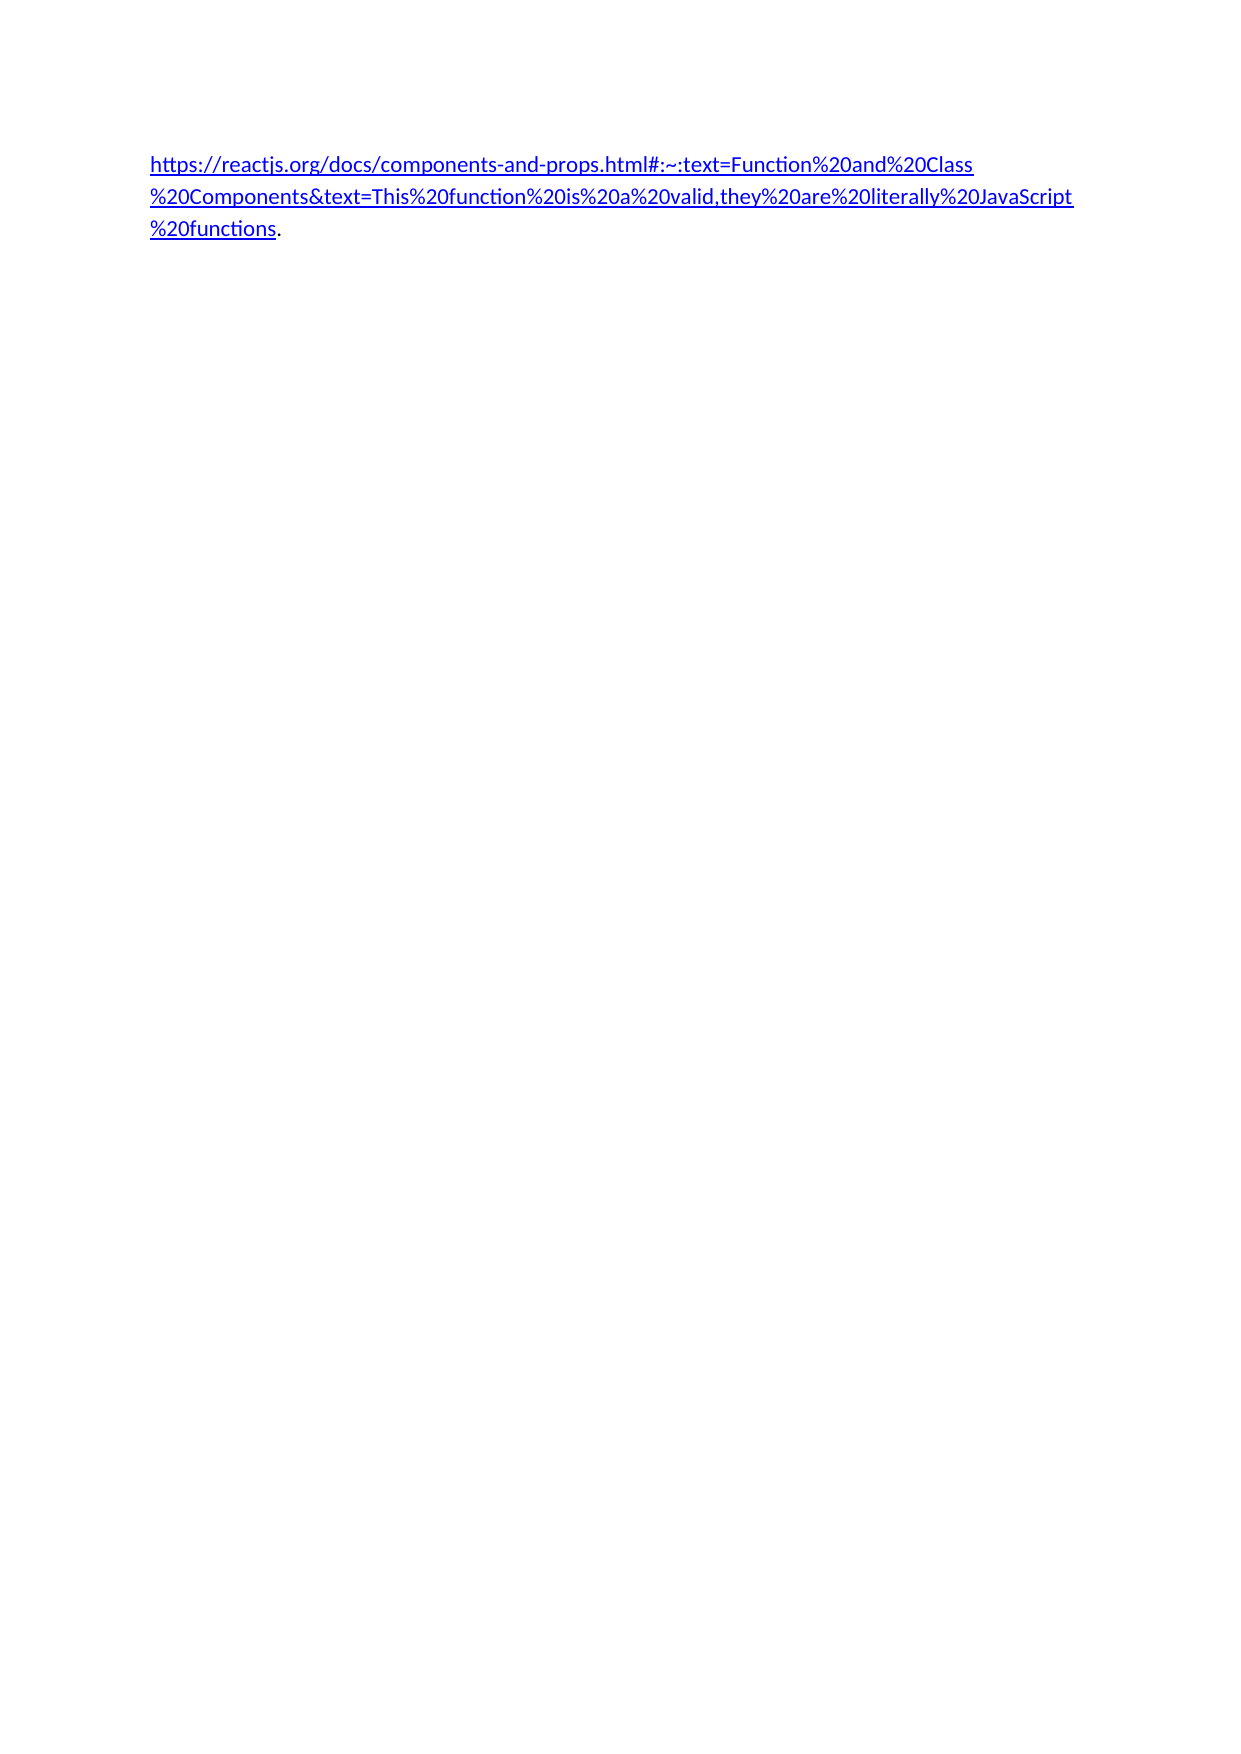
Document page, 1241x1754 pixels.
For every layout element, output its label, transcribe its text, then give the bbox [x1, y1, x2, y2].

text https://reactjs.org/docs/components-and-props.html#:~:text=Function%20and%20Class%20Components&text=This%20function%20is%20a%20valid,they%20are%20literally%20JavaScript%20functions. [150, 150, 1090, 242]
